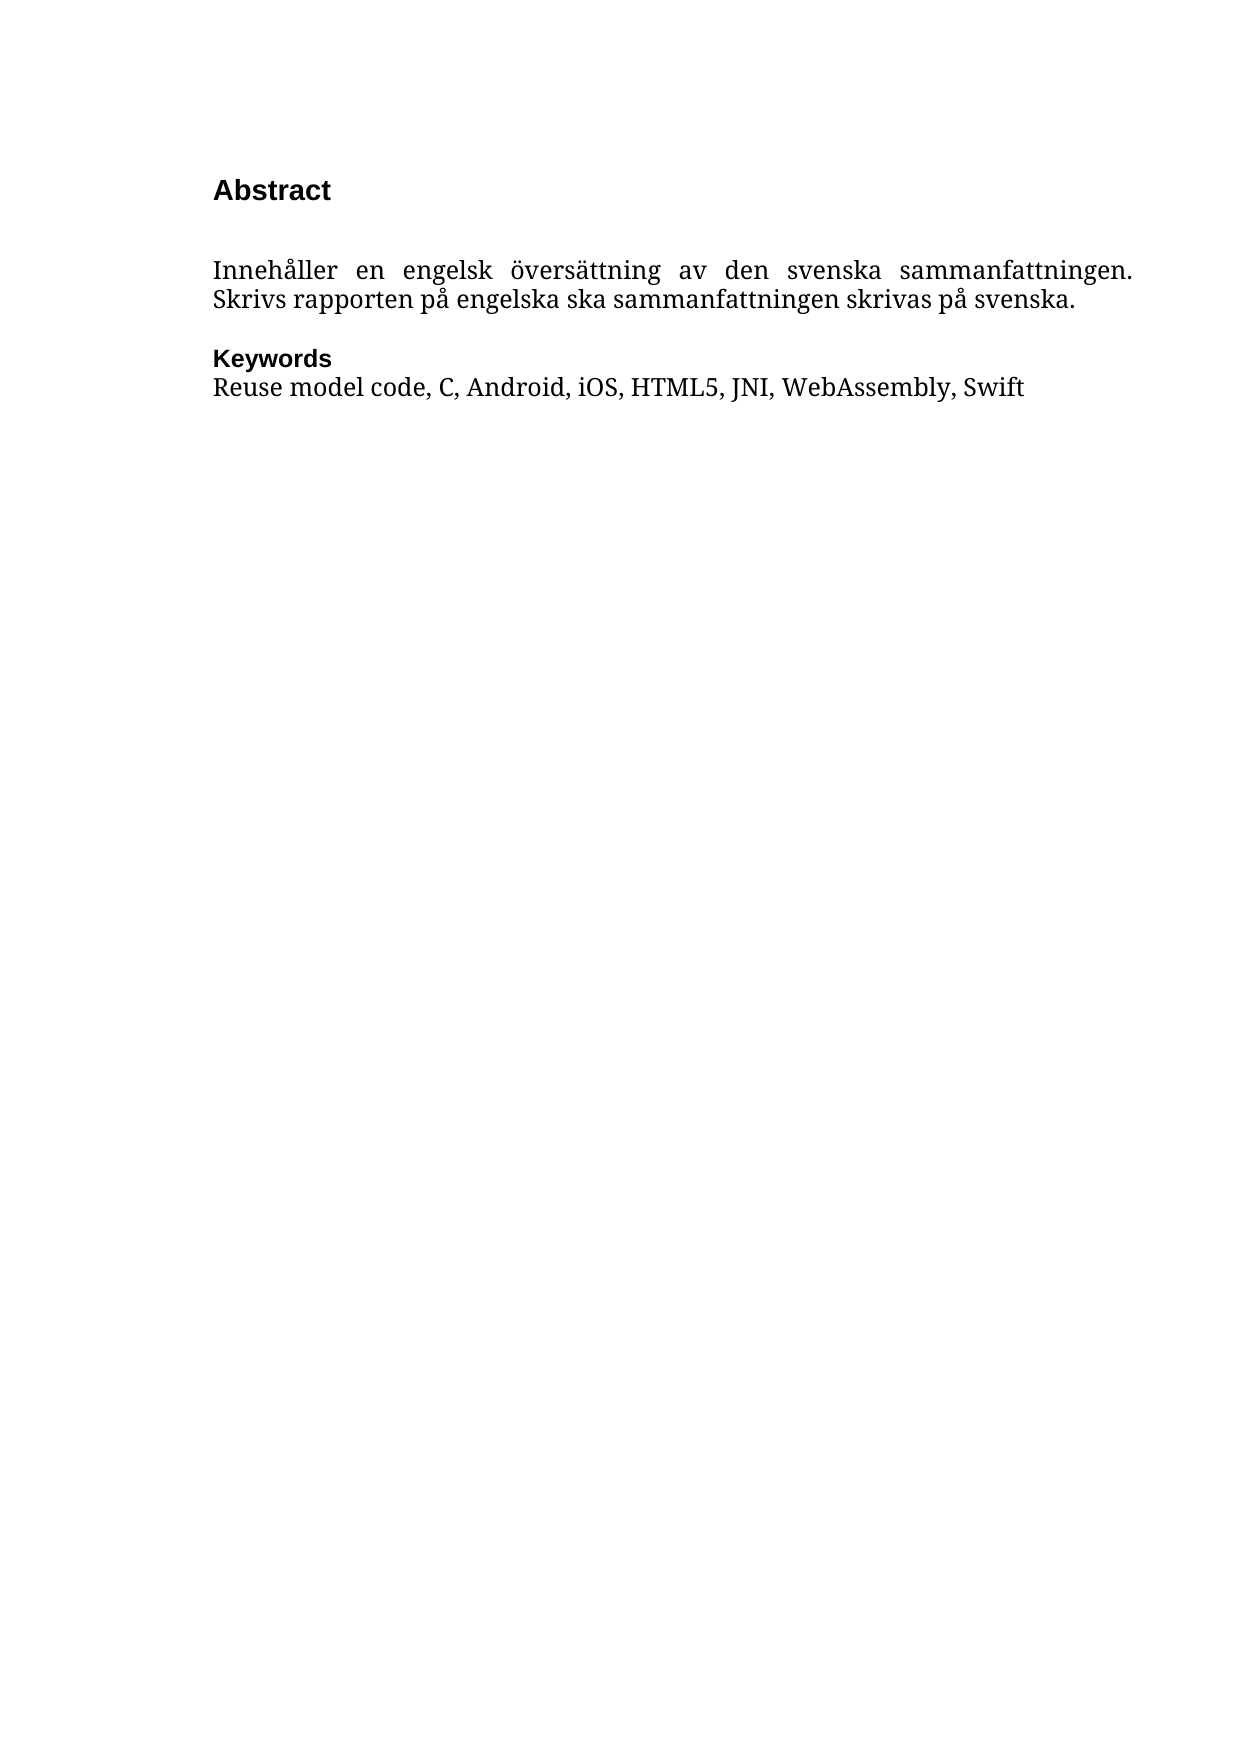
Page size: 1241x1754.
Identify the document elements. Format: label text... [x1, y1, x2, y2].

title Abstract [213, 177, 1134, 206]
text Reuse model code, C, Android, iOS, HTML5, JNI, WebAssembly, Swift [213, 373, 1134, 402]
subtitle Keywords [213, 344, 1134, 373]
text Innehåller en engelsk översättning av den svenska sammanfattningen. Skrivs rapporten på engelska ska sammanfattningen skrivas på svenska. [213, 256, 1134, 315]
